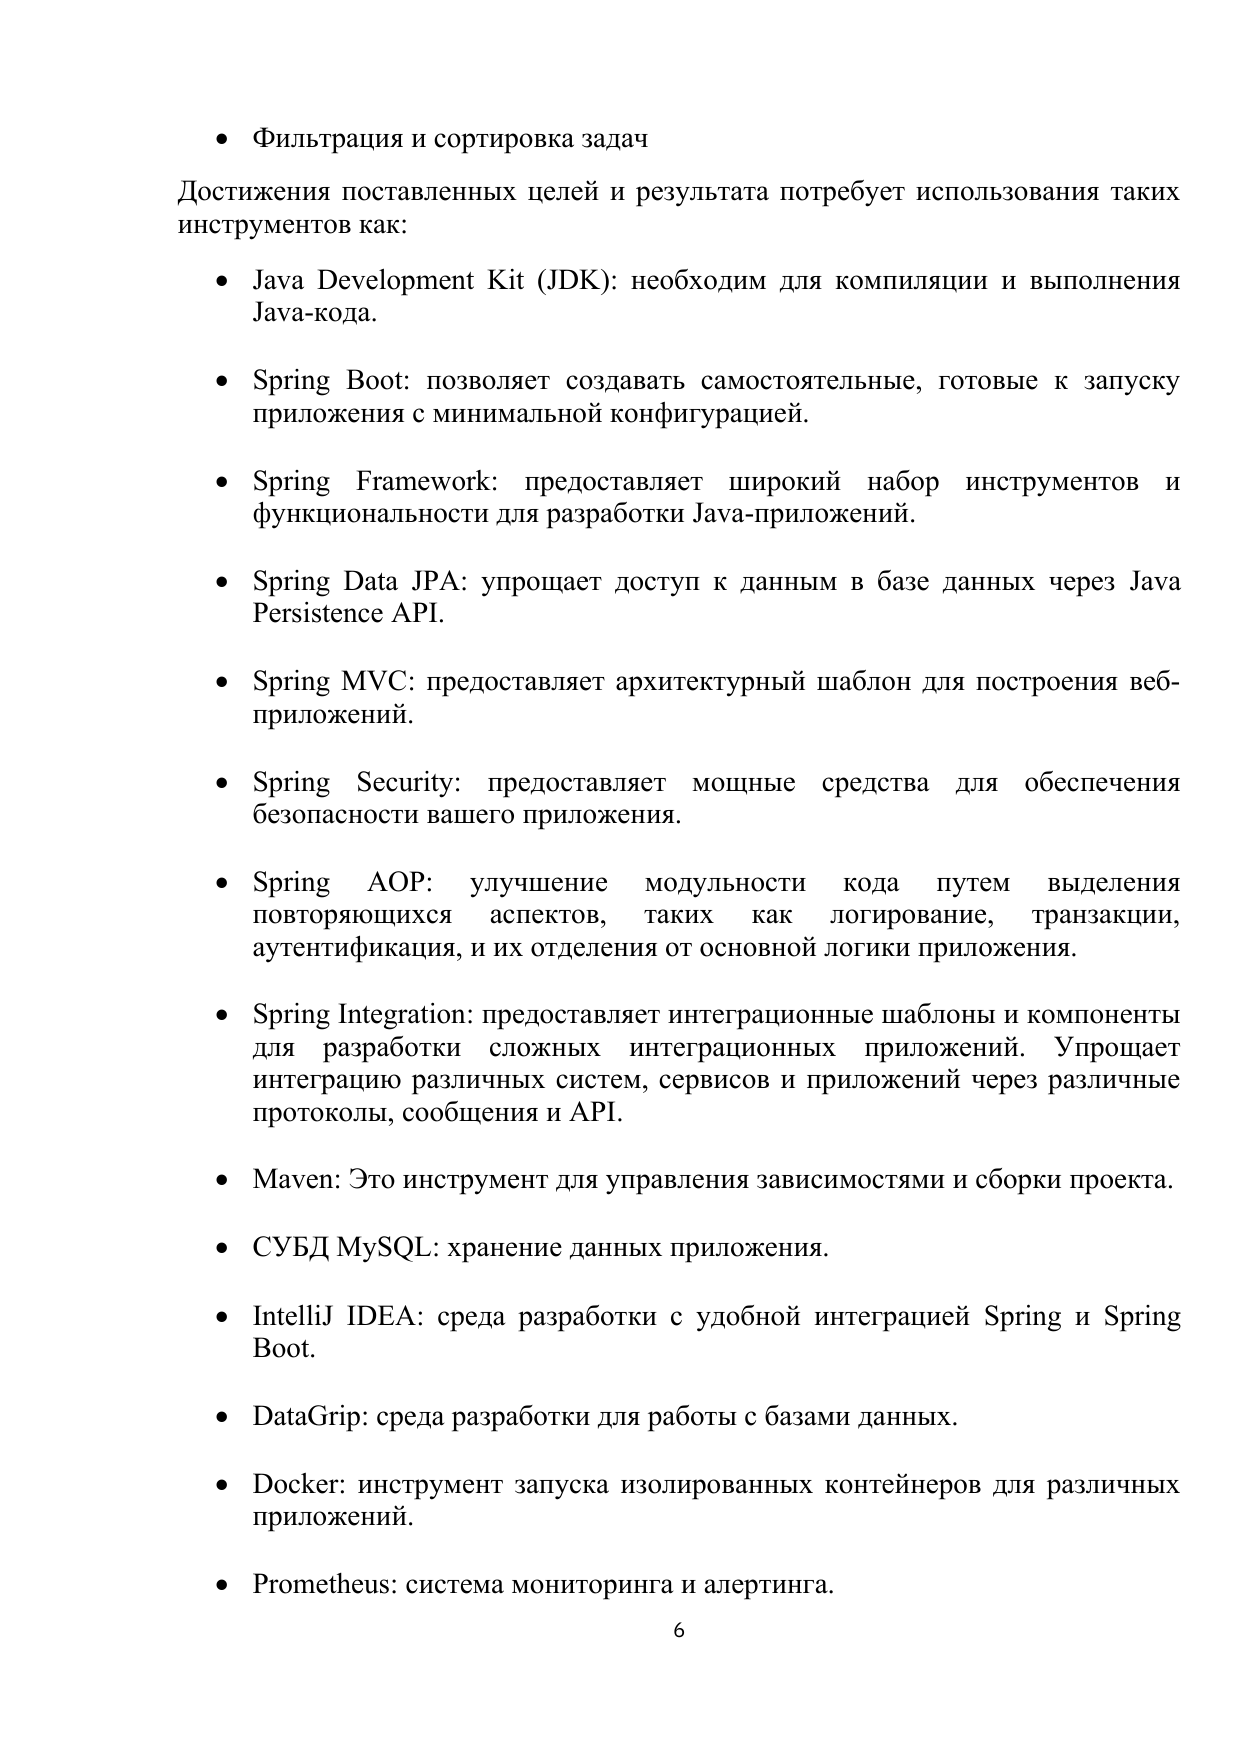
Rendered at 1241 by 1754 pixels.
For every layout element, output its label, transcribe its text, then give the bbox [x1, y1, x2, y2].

list Spring Security: предоставляет мощные средства для обеспечения безопасности вашего приложения. [215, 762, 1181, 830]
list IntelliJ IDEA: среда разработки с удобной интеграцией Spring и Spring Boot. [215, 1296, 1181, 1363]
list Spring MVC: предоставляет архитектурный шаблон для построения веб-приложений. [215, 661, 1181, 729]
list СУБД MySQL: хранение данных приложения. [215, 1227, 1181, 1263]
list Фильтрация и сортировка задач [215, 118, 1181, 154]
list DataGrip: среда разработки для работы с базами данных. [215, 1396, 1181, 1432]
list Spring Framework: предоставляет широкий набор инструментов и функциональности для разработки Java-приложений. [215, 461, 1181, 529]
list Spring AOP: улучшение модульности кода путем выделения повторяющихся аспектов, таких как логирование, транзакции, аутентификация, и их отделения от основной логики приложения. [215, 862, 1181, 962]
list Java Development Kit (JDK): необходим для компиляции и выполнения Java-кода. [215, 260, 1181, 328]
list Spring Integration: предоставляет интеграционные шаблоны и компоненты для разработки сложных интеграционных приложений. Упрощает интеграцию различных систем, сервисов и приложений через различные протоколы, сообщения и API. [215, 994, 1181, 1127]
text Достижения поставленных целей и результата потребует использования таких инструментов как: [177, 175, 1181, 239]
list Maven: Это инструмент для управления зависимостями и сборки проекта. [215, 1159, 1181, 1195]
list Prometheus: система мониторинга и алертинга. [215, 1564, 1181, 1600]
list Spring Boot: позволяет создавать самостоятельные, готовые к запуску приложения с минимальной конфигурацией. [215, 360, 1181, 428]
list Spring Data JPA: упрощает доступ к данным в базе данных через Java Persistence API. [215, 561, 1181, 629]
list Docker: инструмент запуска изолированных контейнеров для различных приложений. [215, 1464, 1181, 1532]
